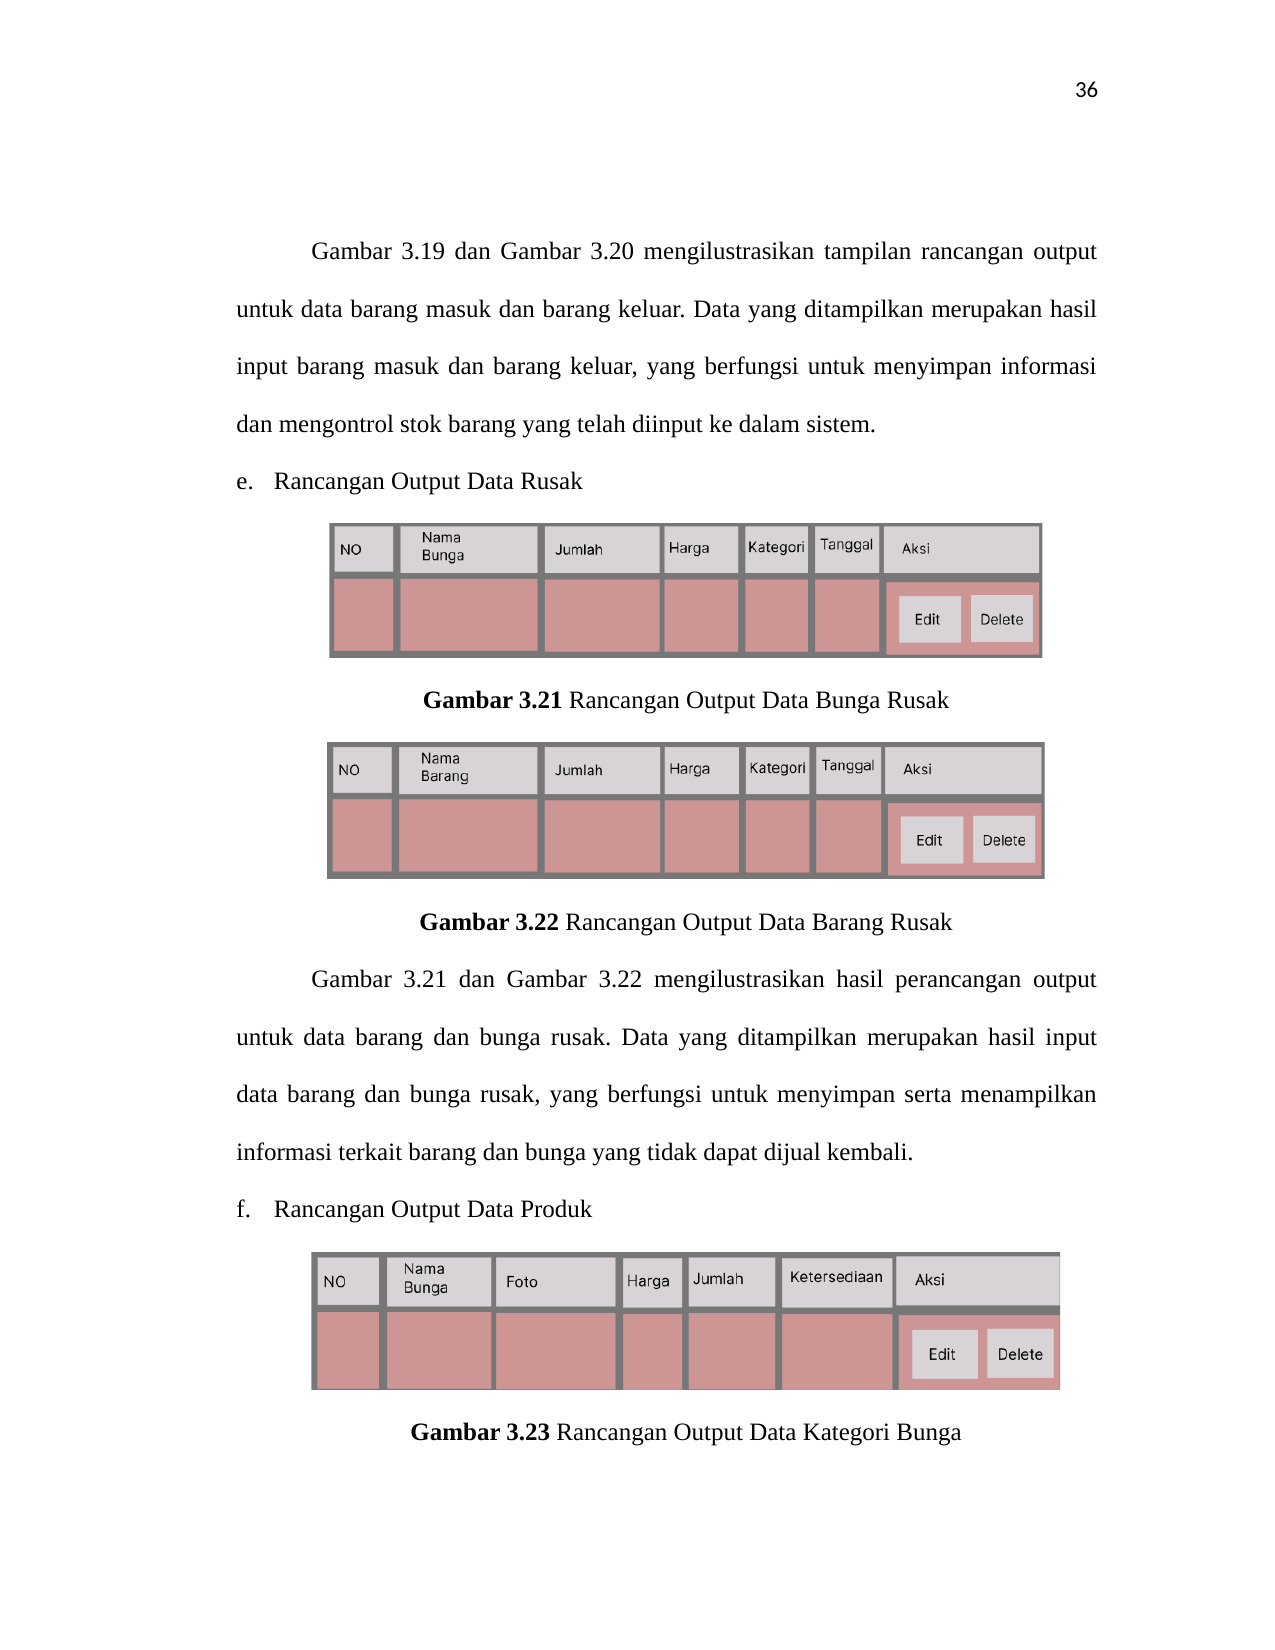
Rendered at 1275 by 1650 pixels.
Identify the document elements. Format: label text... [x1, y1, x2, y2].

picture [327, 742, 1045, 879]
text Gambar 3.21 dan Gambar 3.22 mengilustrasikan hasil perancangan output untuk data barang dan bunga rusak. Data yang ditampilkan merupakan hasil input data barang dan bunga rusak, yang berfungsi untuk menyimpan serta menampilkan informasi terkait barang dan bunga yang tidak dapat dijual kembali. [236, 964, 1098, 1166]
list Gambar 3.23 Rancangan Output Data Kategori Bunga [274, 1417, 1098, 1446]
picture [329, 523, 1043, 658]
list Rancangan Output Data Rusak [236, 466, 1098, 495]
list Gambar 3.21 Rancangan Output Data Bunga Rusak [274, 685, 1098, 714]
picture [311, 1252, 1061, 1390]
text Gambar 3.19 dan Gambar 3.20 mengilustrasikan tampilan rancangan output untuk data barang masuk dan barang keluar. Data yang ditampilkan merupakan hasil input barang masuk dan barang keluar, yang berfungsi untuk menyimpan informasi dan mengontrol stok barang yang telah diinput ke dalam sistem. [236, 236, 1098, 437]
list Gambar 3.22 Rancangan Output Data Barang Rusak [274, 907, 1098, 936]
list Rancangan Output Data Produk [236, 1194, 1098, 1223]
